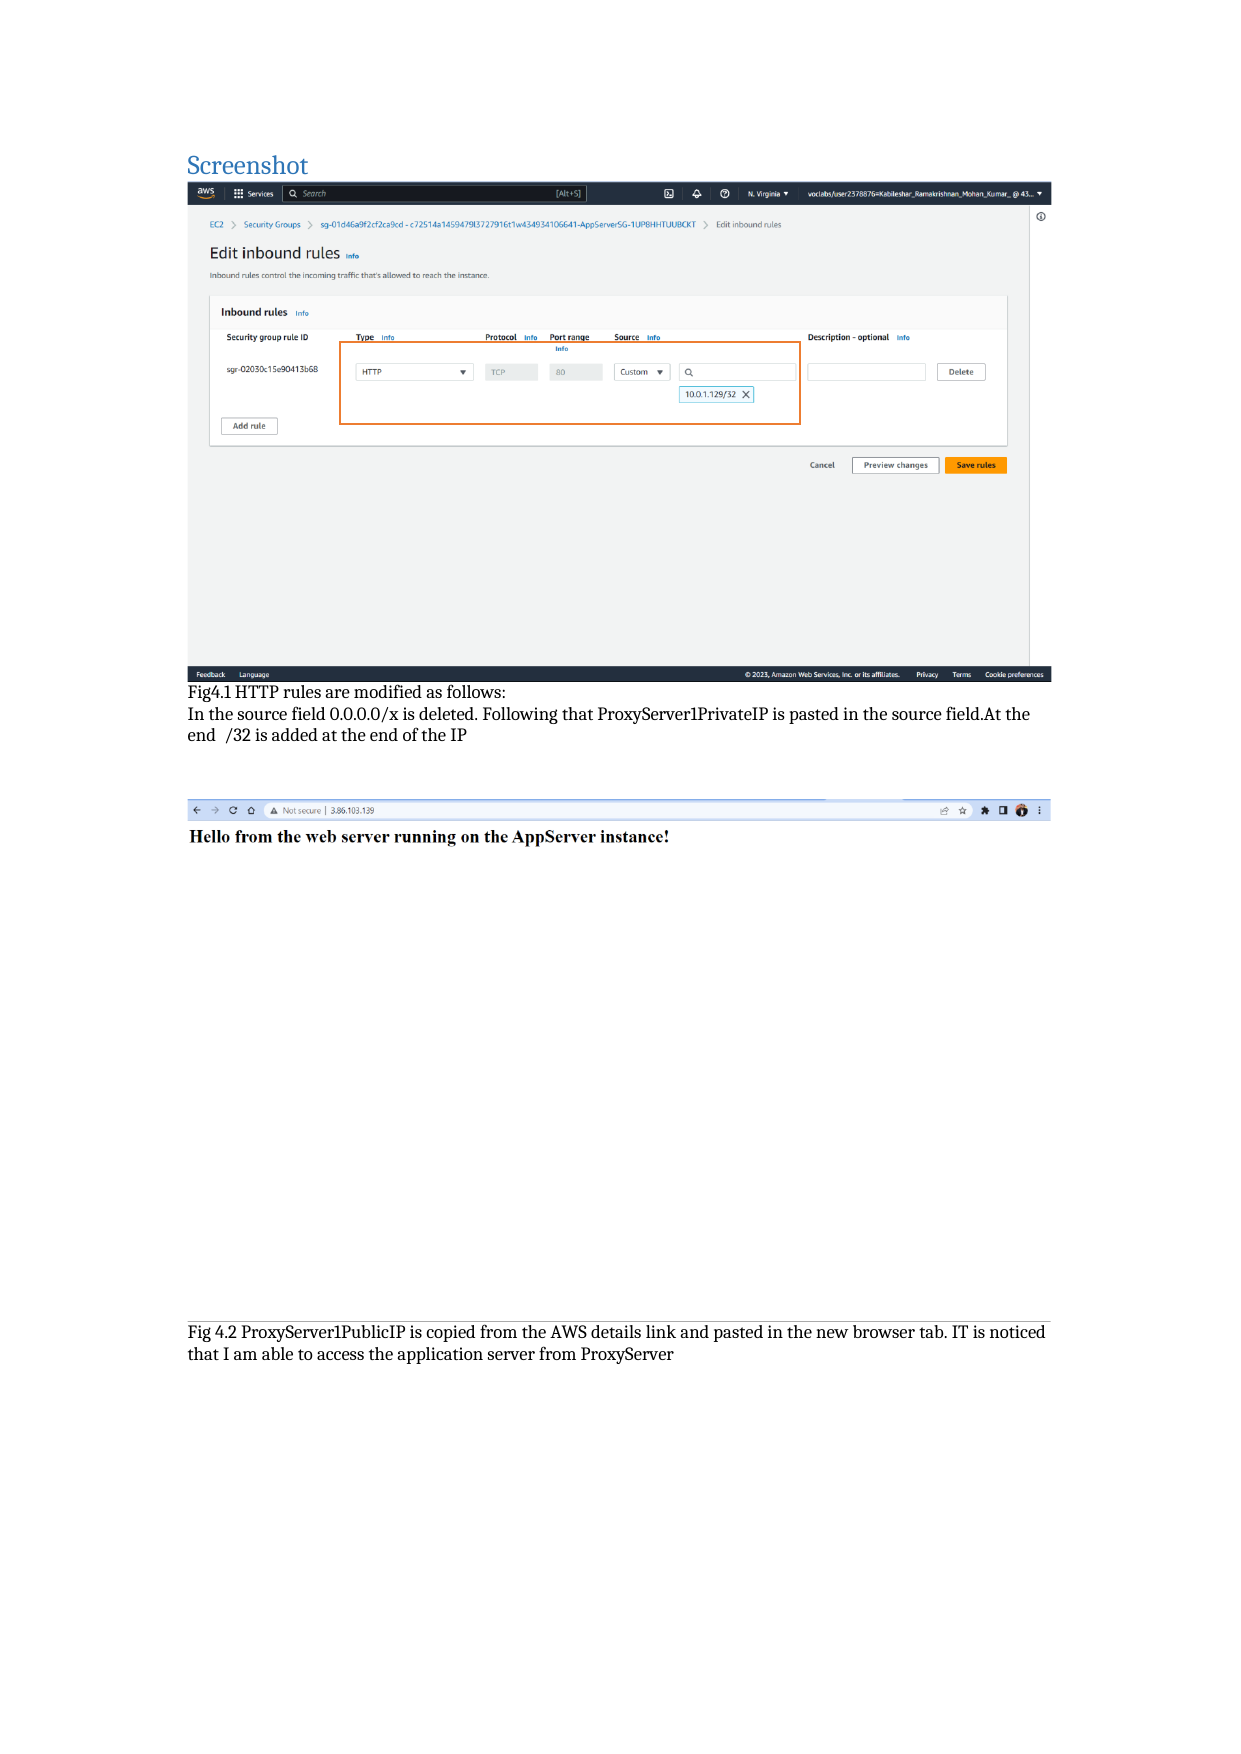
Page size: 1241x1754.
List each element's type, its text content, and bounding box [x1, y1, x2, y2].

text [187, 799, 1053, 1365]
picture [187, 181, 1052, 682]
picture [187, 799, 1051, 1322]
